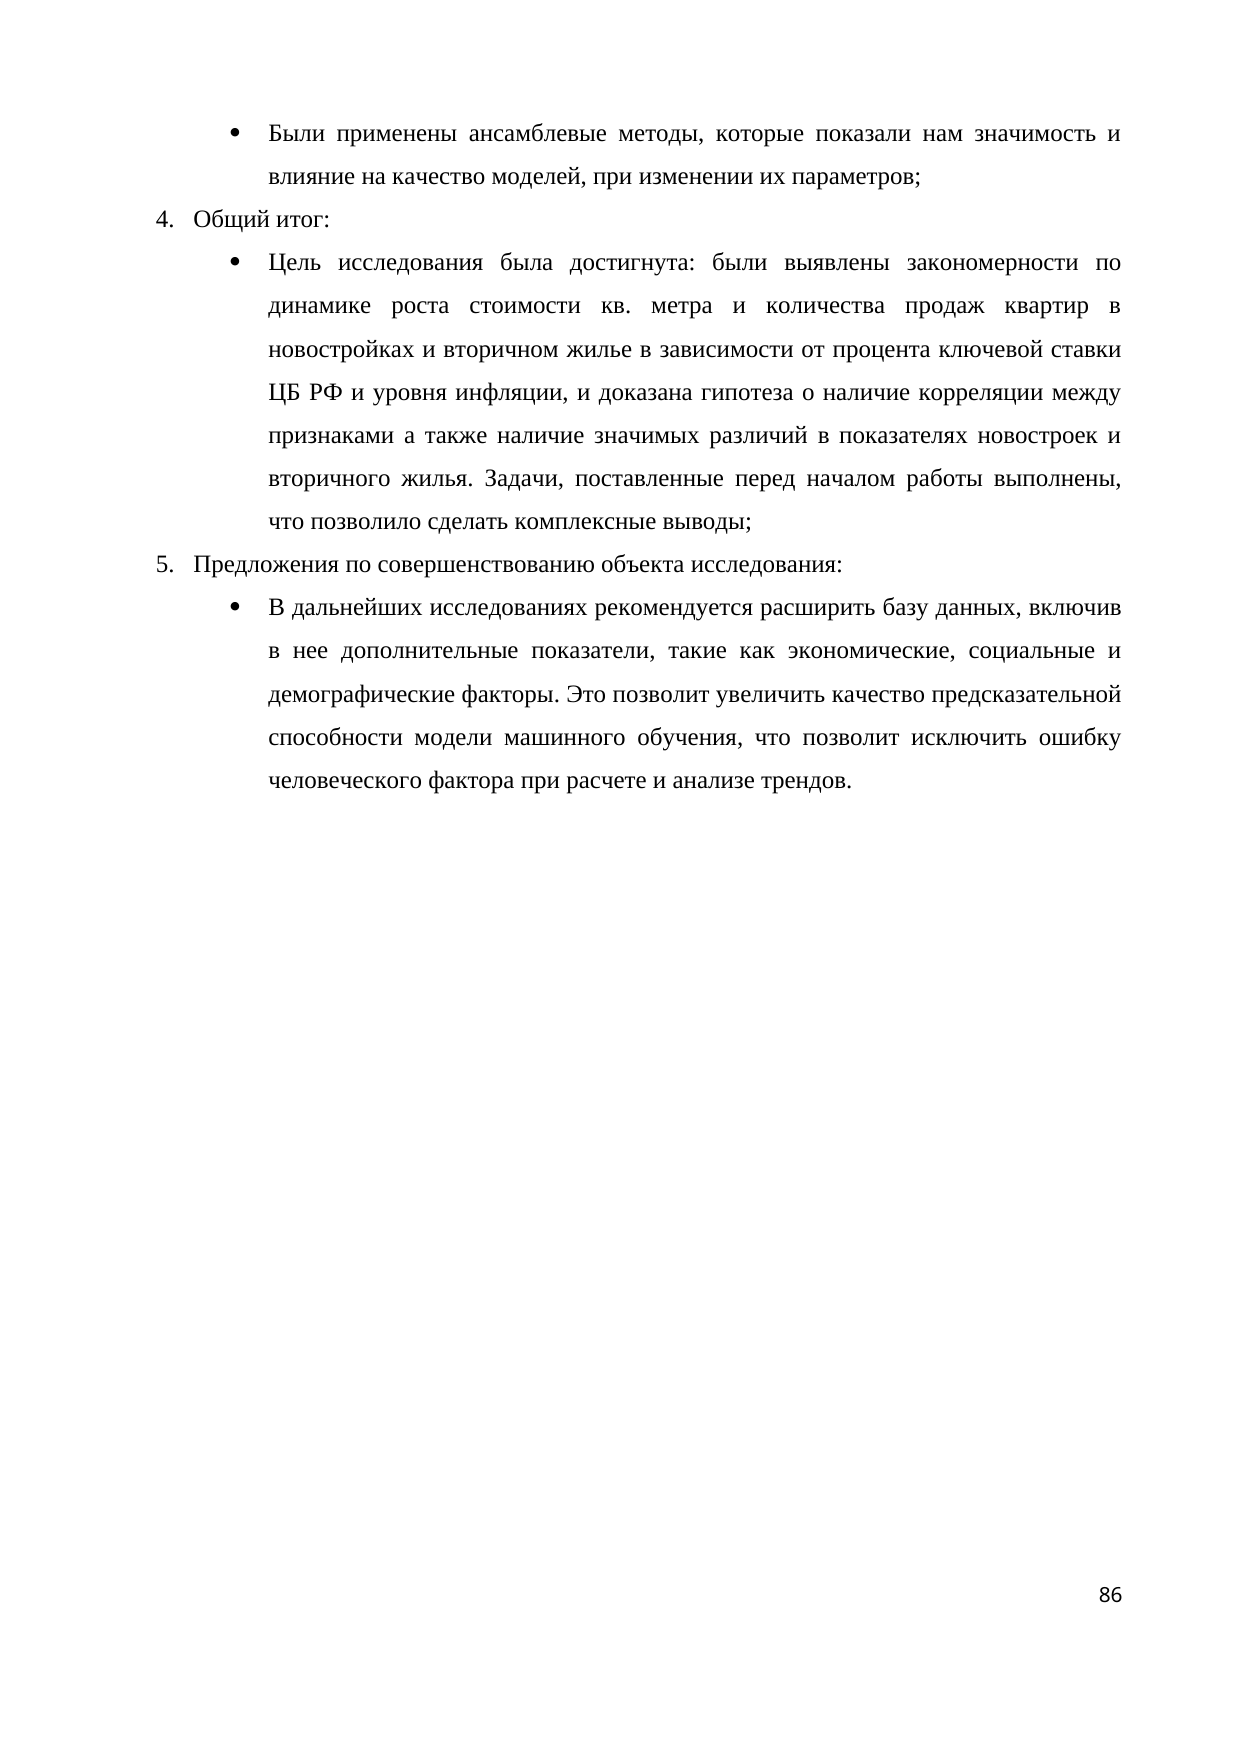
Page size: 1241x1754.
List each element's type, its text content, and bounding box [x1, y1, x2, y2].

list Цель исследования была достигнута: были выявлены закономерности по динамике роста стоимости кв. метра и количества продаж квартир в новостройках и вторичном жилье в зависимости от процента ключевой ставки ЦБ РФ и уровня инфляции, и доказана гипотеза о наличие корреляции между признаками а также наличие значимых различий в показателях новостроек и вторичного жилья. Задачи, поставленные перед началом работы выполнены, что позволило сделать комплексные выводы; [231, 247, 1122, 535]
list Были применены ансамблевые методы, которые показали нам значимость и влияние на качество моделей, при изменении их параметров; [231, 118, 1122, 190]
list Общий итог: [156, 204, 1122, 233]
list Предложения по совершенствованию объекта исследования: [156, 549, 1122, 578]
list В дальнейших исследованиях рекомендуется расширить базу данных, включив в нее дополнительные показатели, такие как экономические, социальные и демографические факторы. Это позволит увеличить качество предсказательной способности модели машинного обучения, что позволит исключить ошибку человеческого фактора при расчете и анализе трендов. [231, 592, 1122, 794]
